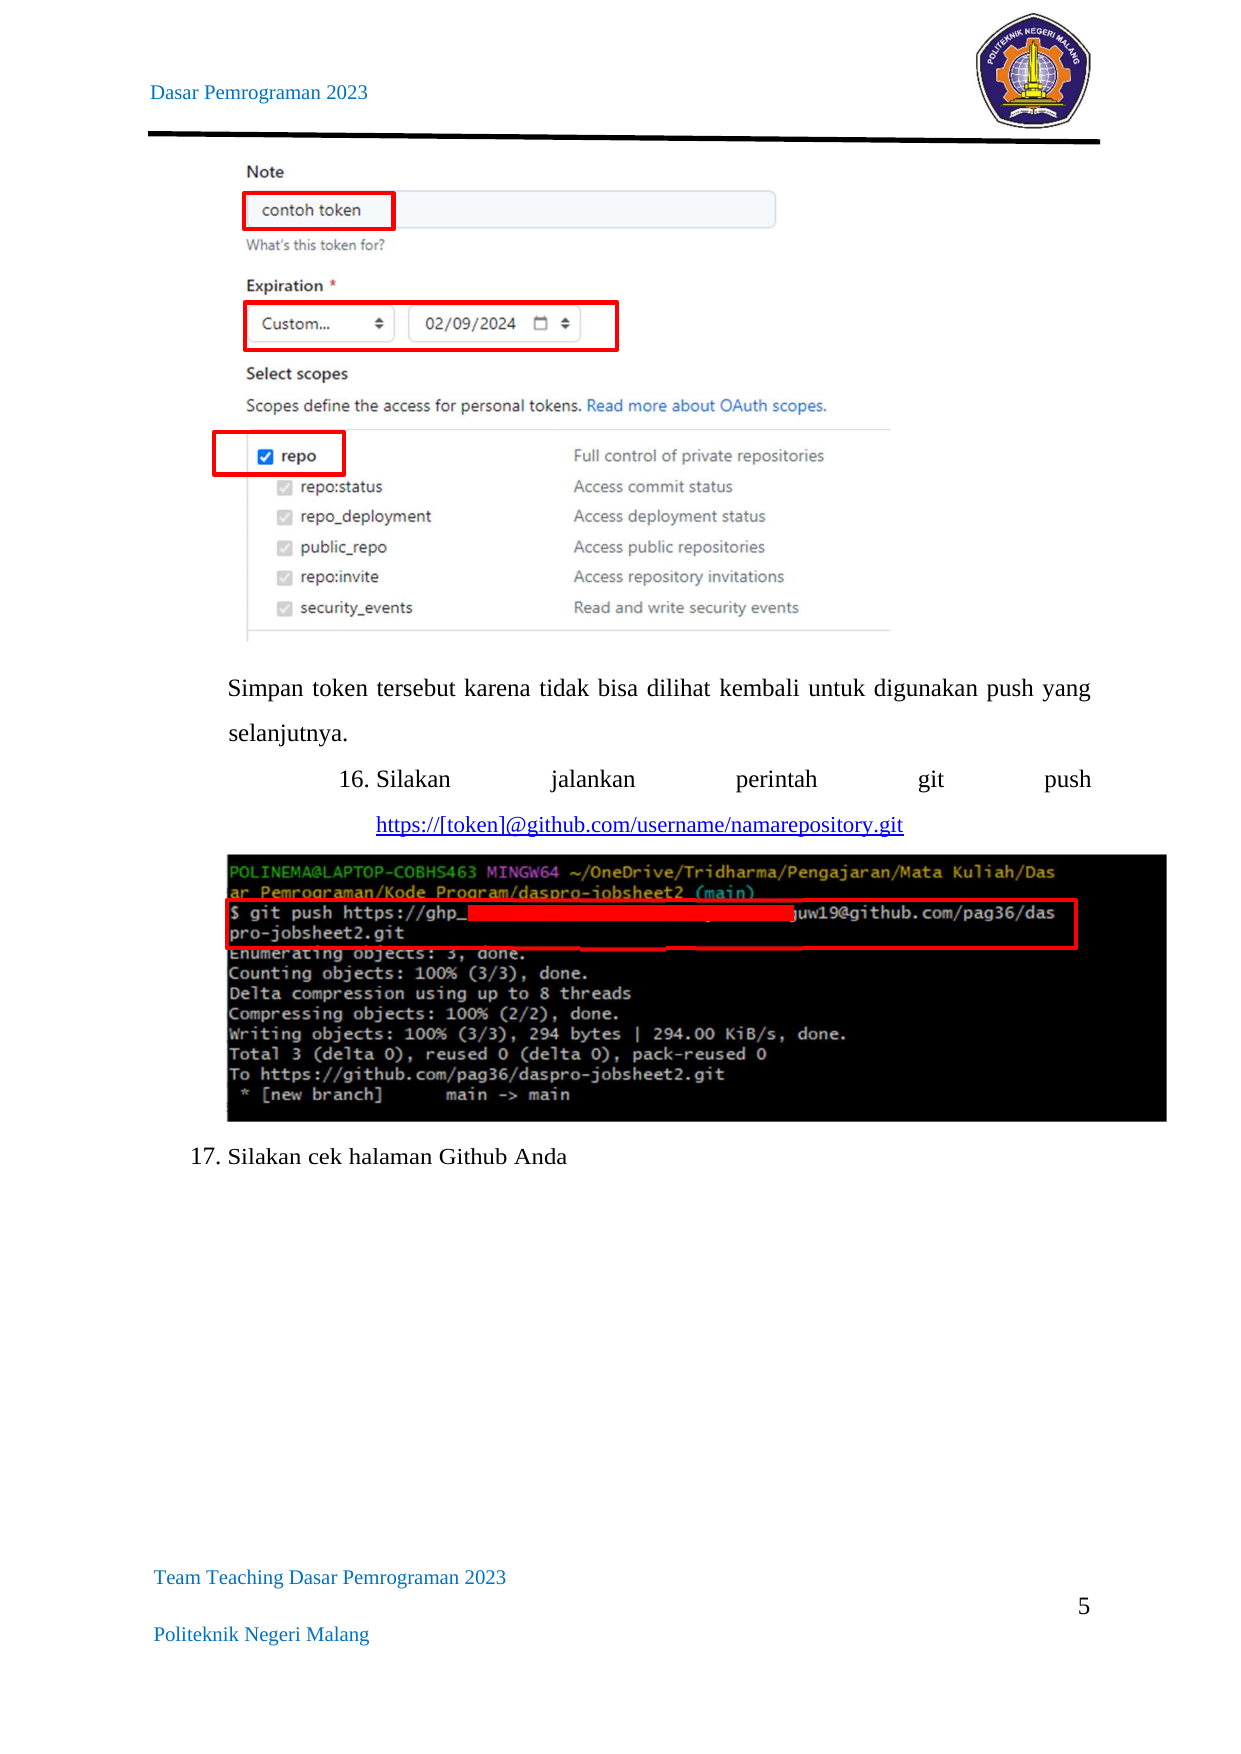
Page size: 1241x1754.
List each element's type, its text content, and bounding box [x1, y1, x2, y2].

list Silakan jalankan perintah git push https://[token]@github.com/username/namarepository.git [338, 764, 1092, 838]
picture [226, 854, 1167, 1122]
picture [226, 434, 342, 472]
picture [975, 12, 1091, 129]
picture [226, 146, 891, 642]
text Simpan token tersebut karena tidak bisa dilihat kembali untuk digunakan push yang selanjutnya. [227, 673, 1092, 747]
